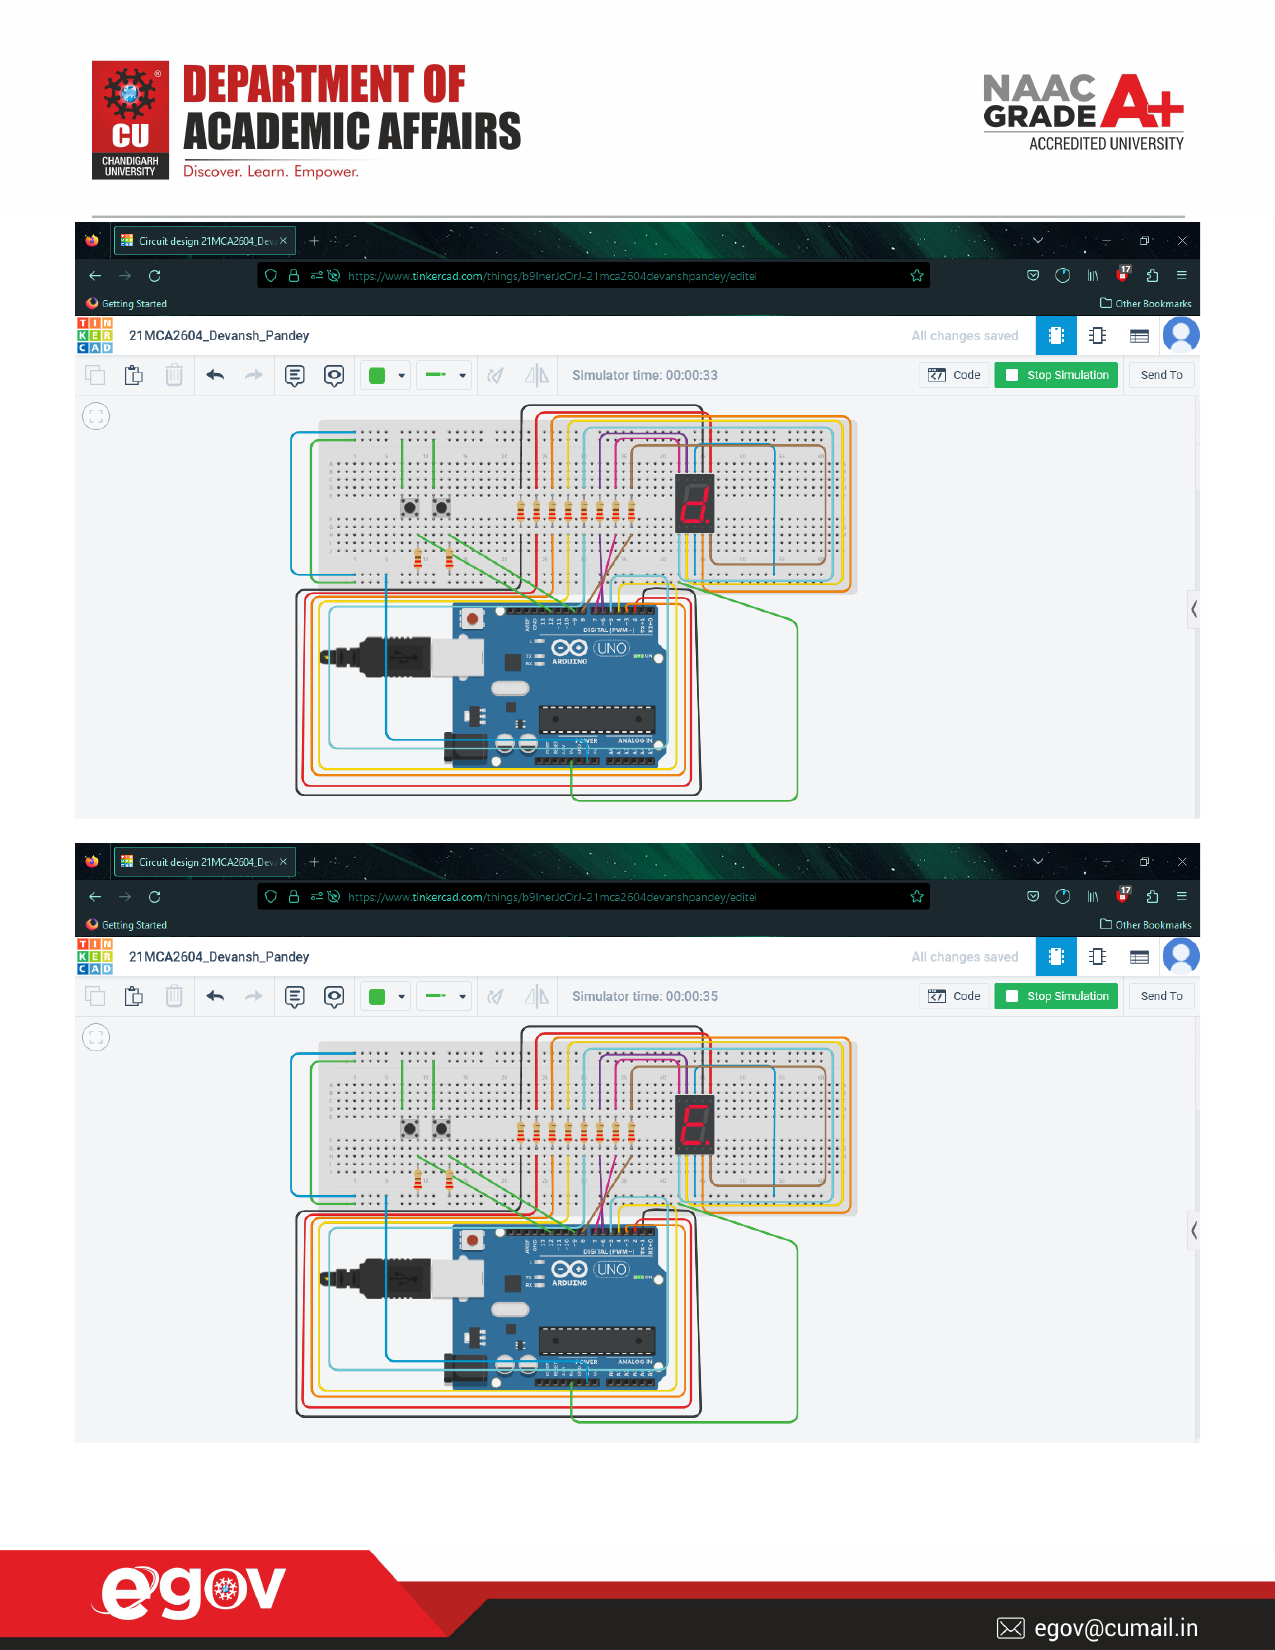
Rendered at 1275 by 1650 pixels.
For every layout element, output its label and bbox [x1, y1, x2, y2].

picture [75, 843, 1200, 1443]
picture [0, 1549, 1275, 1650]
picture [0, 0, 1275, 218]
picture [75, 222, 1200, 819]
